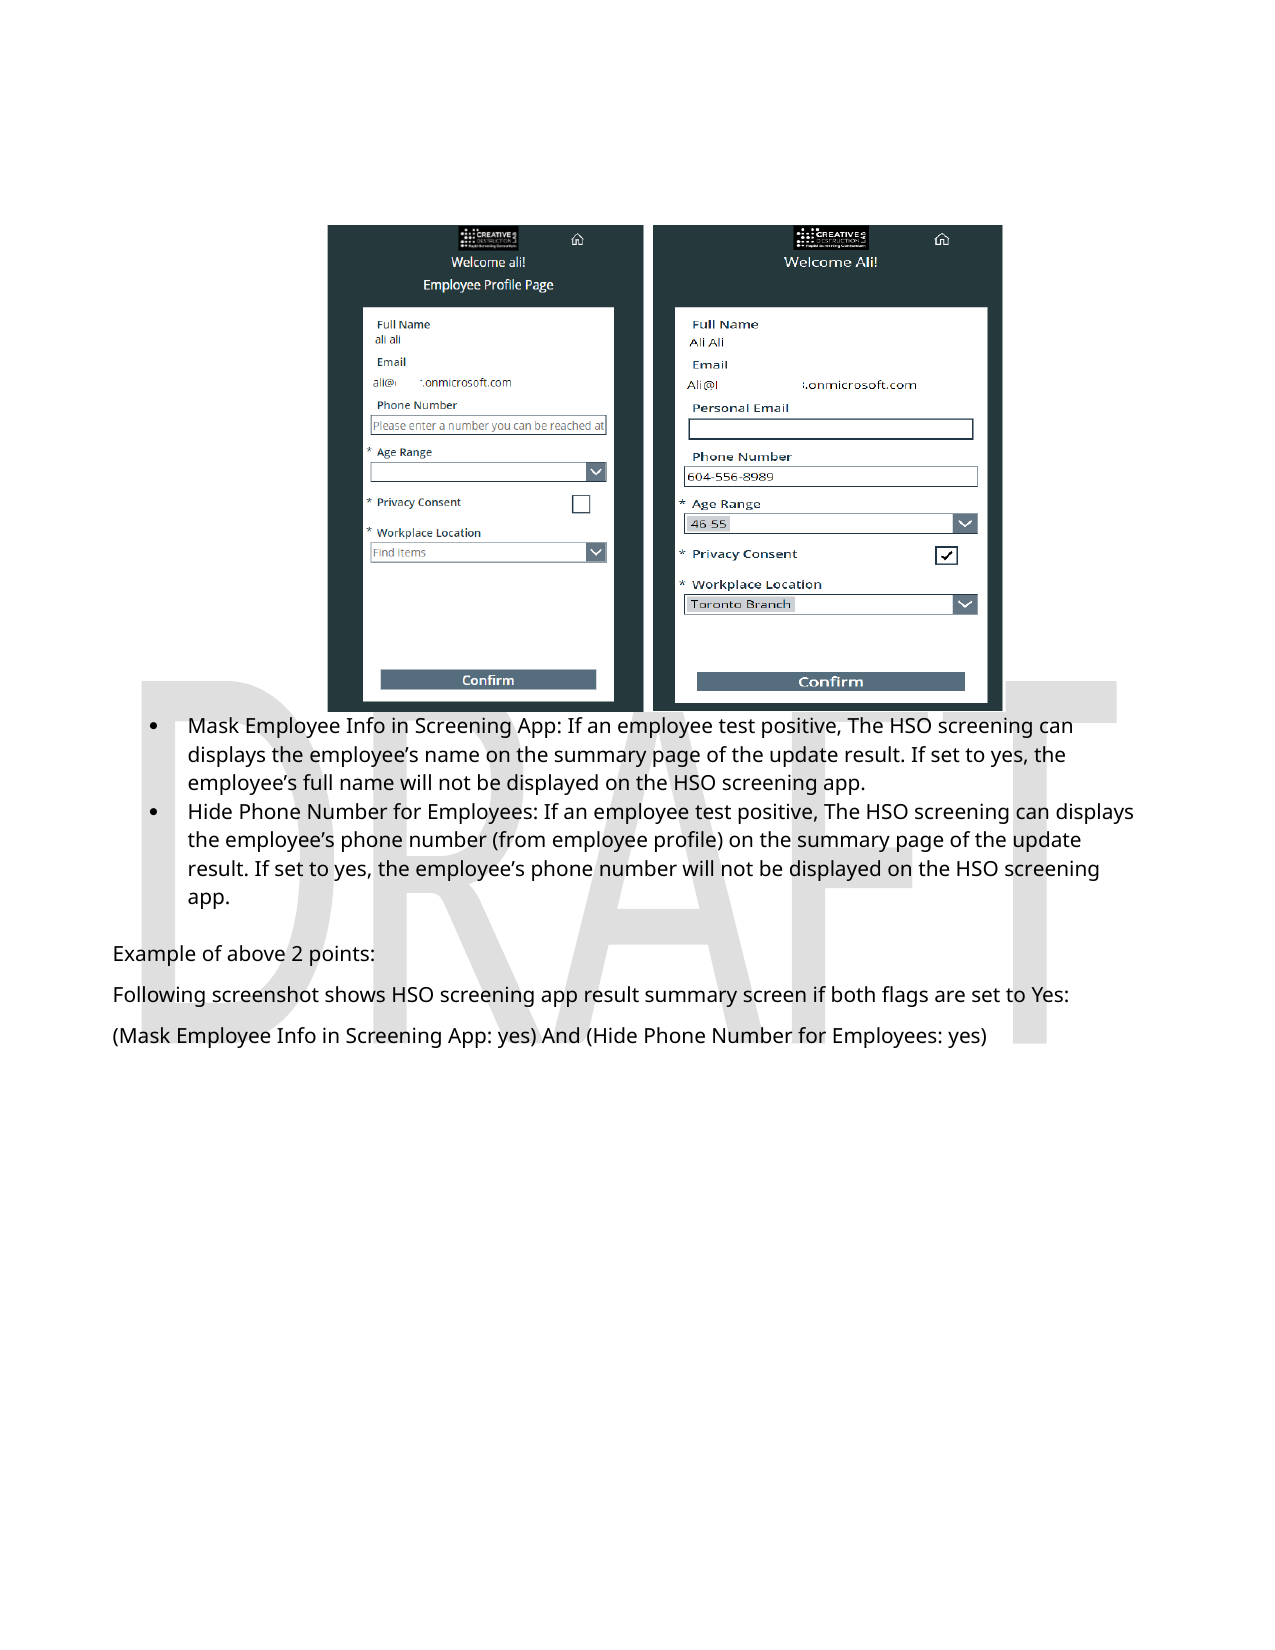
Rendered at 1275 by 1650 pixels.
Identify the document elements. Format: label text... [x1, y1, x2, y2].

list Hide Phone Number for Employees: If an employee test positive, The HSO screening can displays the employee’s phone number (from employee profile) on the summary page of the update result. If set to yes, the employee’s phone number will not be displayed on the HSO screening app. [150, 797, 1146, 911]
text (Mask Employee Info in Screening App: yes) And (Hide Phone Number for Employees: yes) [112, 1021, 1146, 1049]
list Mask Employee Info in Screening App: If an employee test positive, The HSO screening can displays the employee’s name on the summary page of the update result. If set to yes, the employee’s full name will not be displayed on the HSO screening app. [150, 711, 1146, 797]
picture [327, 225, 1006, 712]
text Following screenshot shows HSO screening app result summary screen if both flags are set to Yes: [112, 980, 1146, 1008]
text Example of above 2 points: [112, 939, 1146, 967]
